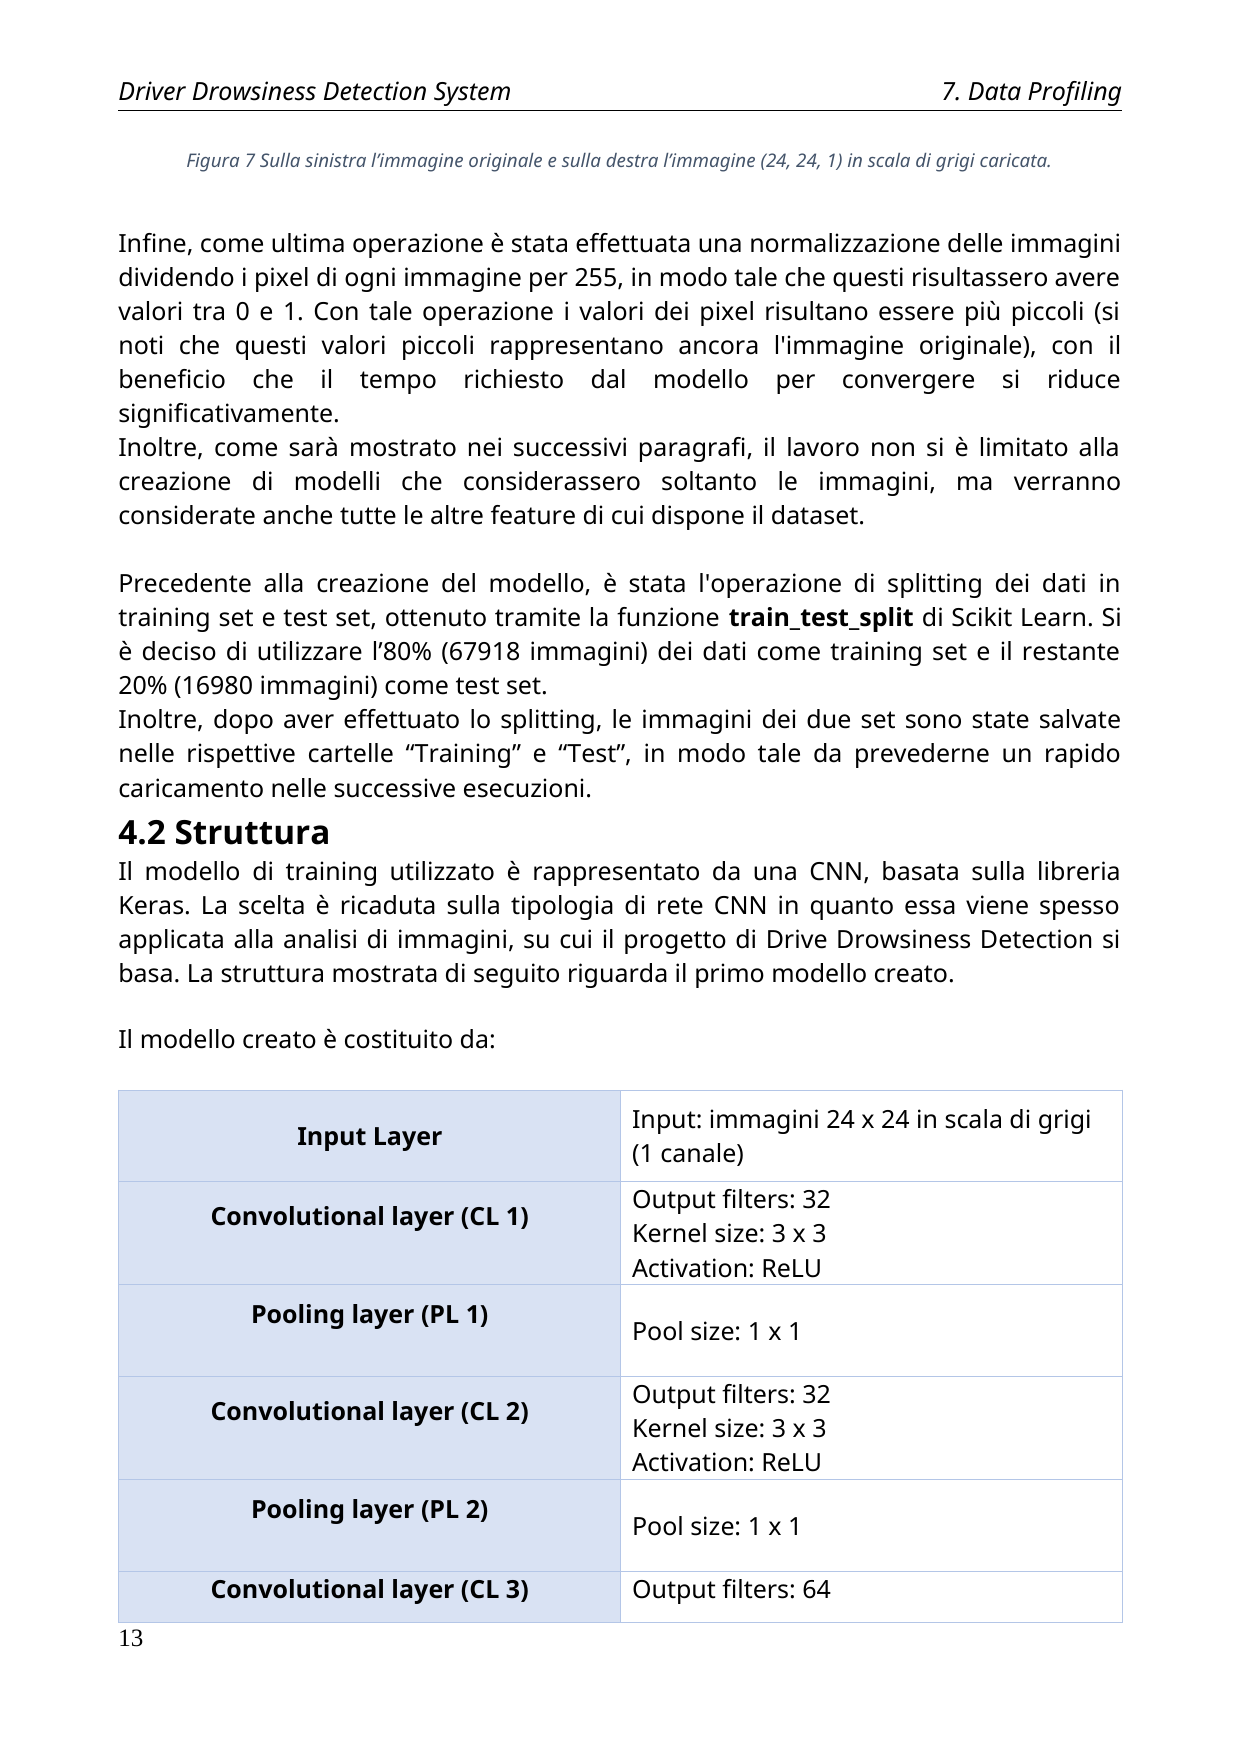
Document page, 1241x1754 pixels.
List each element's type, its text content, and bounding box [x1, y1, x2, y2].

text Il modello creato è costituito da: [118, 1021, 1122, 1055]
text Inoltre, dopo aver effettuato lo splitting, le immagini dei due set sono state salvate nelle rispettive cartelle “Training” e “Test”, in modo tale da prevederne un rapido caricamento nelle successive esecuzioni. [118, 702, 1122, 804]
text Il modello di training utilizzato è rappresentato da una CNN, basata sulla libreria Keras. La scelta è ricaduta sulla tipologia di rete CNN in quanto essa viene spesso applicata alla analisi di immagini, su cui il progetto di Drive Drowsiness Detection si basa. La struttura mostrata di seguito riguarda il primo modello creato. [118, 854, 1122, 990]
text Infine, come ultima operazione è stata effettuata una normalizzazione delle immagini dividendo i pixel di ogni immagine per 255, in modo tale che questi risultassero avere valori tra 0 e 1. Con tale operazione i valori dei pixel risultano essere più piccoli (si noti che questi valori piccoli rappresentano ancora l'immagine originale), con il beneficio che il tempo richiesto dal modello per convergere si riduce significativamente. [118, 225, 1122, 429]
table_cell Convolutional layer (CL 2) [119, 1377, 620, 1479]
table_cell Convolutional layer (CL 1) [119, 1182, 620, 1284]
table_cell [621, 1572, 1122, 1622]
table_header Input Layer [119, 1091, 620, 1181]
table_cell Output filters: 32 Kernel size: 3 x 3 Activation: ReLU [621, 1377, 1122, 1479]
text Inoltre, come sarà mostrato nei successivi paragrafi, il lavoro non si è limitato alla creazione di modelli che considerassero soltanto le immagini, ma verranno considerate anche tutte le altre feature di cui dispone il dataset. [118, 429, 1122, 532]
text Figura 7 Sulla sinistra l’immagine originale e sulla destra l’immagine (24, 24, 1) in scala di grigi caricata. [118, 148, 1122, 173]
text Precedente alla creazione del modello, è stata l'operazione di splitting dei dati in training set e test set, ottenuto tramite la funzione train_test_split di Scikit Learn. Si è deciso di utilizzare l’80% (67918 immagini) dei dati come training set e il restante 20% (16980 immagini) come test set. [118, 566, 1122, 702]
subtitle 4.2 Struttura [118, 808, 1122, 854]
table_cell Output filters: 32 Kernel size: 3 x 3 Activation: ReLU [621, 1182, 1122, 1284]
table_cell Pooling layer (PL 1) [119, 1285, 620, 1376]
table_header Input: immagini 24 x 24 in scala di grigi (1 canale) [621, 1091, 1122, 1181]
table_cell Pool size: 1 x 1 [621, 1285, 1122, 1376]
table_cell Pool size: 1 x 1 [621, 1480, 1122, 1571]
table_cell Pooling layer (PL 2) [119, 1480, 620, 1571]
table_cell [119, 1572, 620, 1622]
